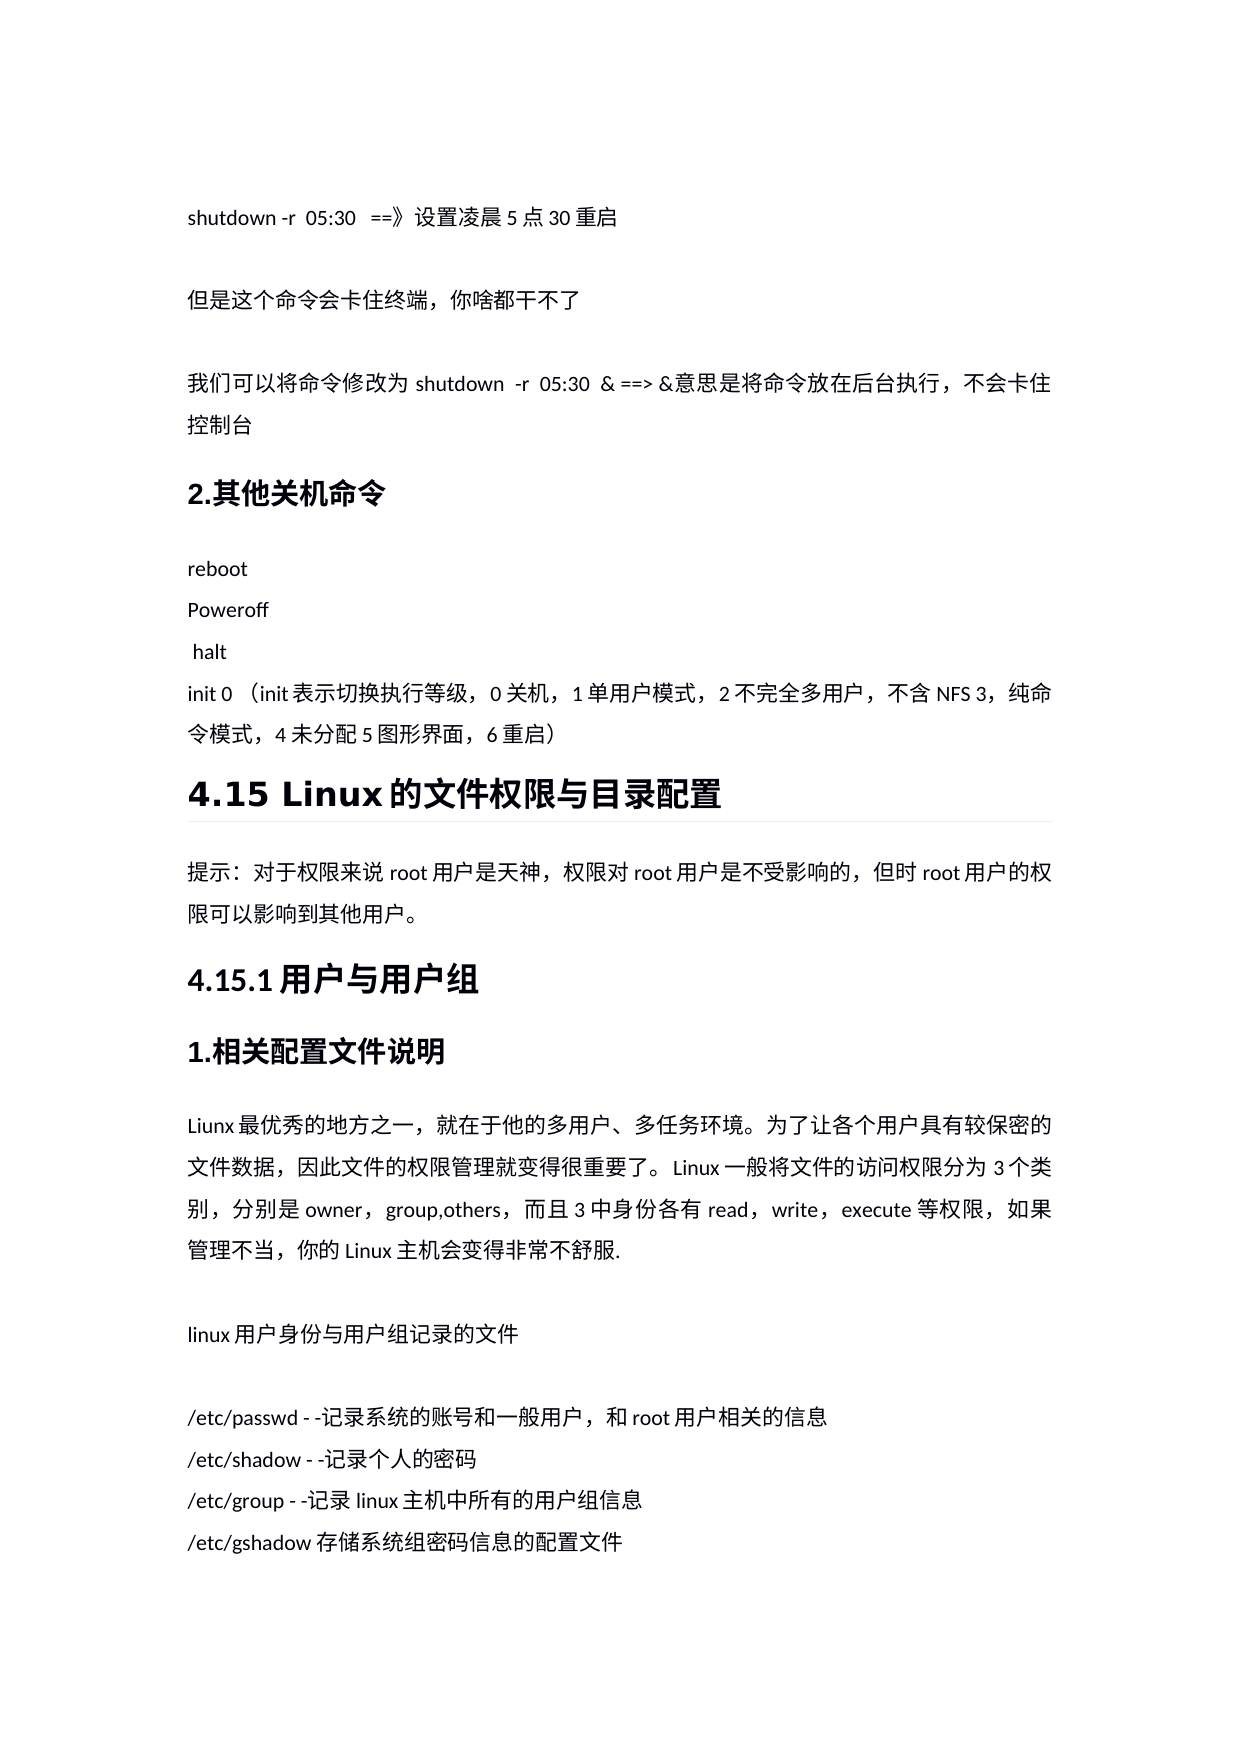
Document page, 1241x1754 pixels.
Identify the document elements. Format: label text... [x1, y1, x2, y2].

text /etc/gshadow 存储系统组密码信息的配置文件 [187, 1517, 1053, 1559]
text Poweroff [187, 584, 1053, 626]
text /etc/passwd - -记录系统的账号和一般用户，和root用户相关的信息 [187, 1392, 1053, 1434]
text 1.相关配置文件说明 [187, 1029, 1053, 1070]
subtitle 4.15 Linux的文件权限与目录配置 [187, 773, 1053, 822]
text 我们可以将命令修改为 shutdown -r 05:30 & ==> &意思是将命令放在后台执行，不会卡住控制台 [187, 358, 1053, 442]
text 提示：对于权限来说root用户是天神，权限对root用户是不受影响的，但时root用户的权限可以影响到其他用户。 [187, 847, 1053, 931]
text /etc/group - -记录linux主机中所有的用户组信息 [187, 1476, 1053, 1517]
text reboot [187, 543, 1053, 584]
text shutdown -r 05:30 ==》设置凌晨5点30重启 [187, 192, 1053, 233]
text 4.15.1用户与用户组 [187, 958, 1053, 999]
text 但是这个命令会卡住终端，你啥都干不了 [187, 275, 1053, 317]
text 2.其他关机命令 [187, 471, 1053, 512]
text linux用户身份与用户组记录的文件 [187, 1309, 1053, 1351]
text Liunx最优秀的地方之一，就在于他的多用户、多任务环境。为了让各个用户具有较保密的文件数据，因此文件的权限管理就变得很重要了。Linux一般将文件的访问权限分为3个类别，分别是owner，group,others，而且3中身份各有read，write，execute等权限，如果管理不当，你的Linux主机会变得非常不舒服. [187, 1101, 1053, 1267]
text init 0 （init表示切换执行等级，0关机，1单用户模式，2不完全多用户，不含NFS 3，纯命令模式，4 未分配 5图形界面，6重启） [187, 668, 1053, 751]
text halt [187, 626, 1053, 668]
text /etc/shadow - -记录个人的密码 [187, 1434, 1053, 1476]
